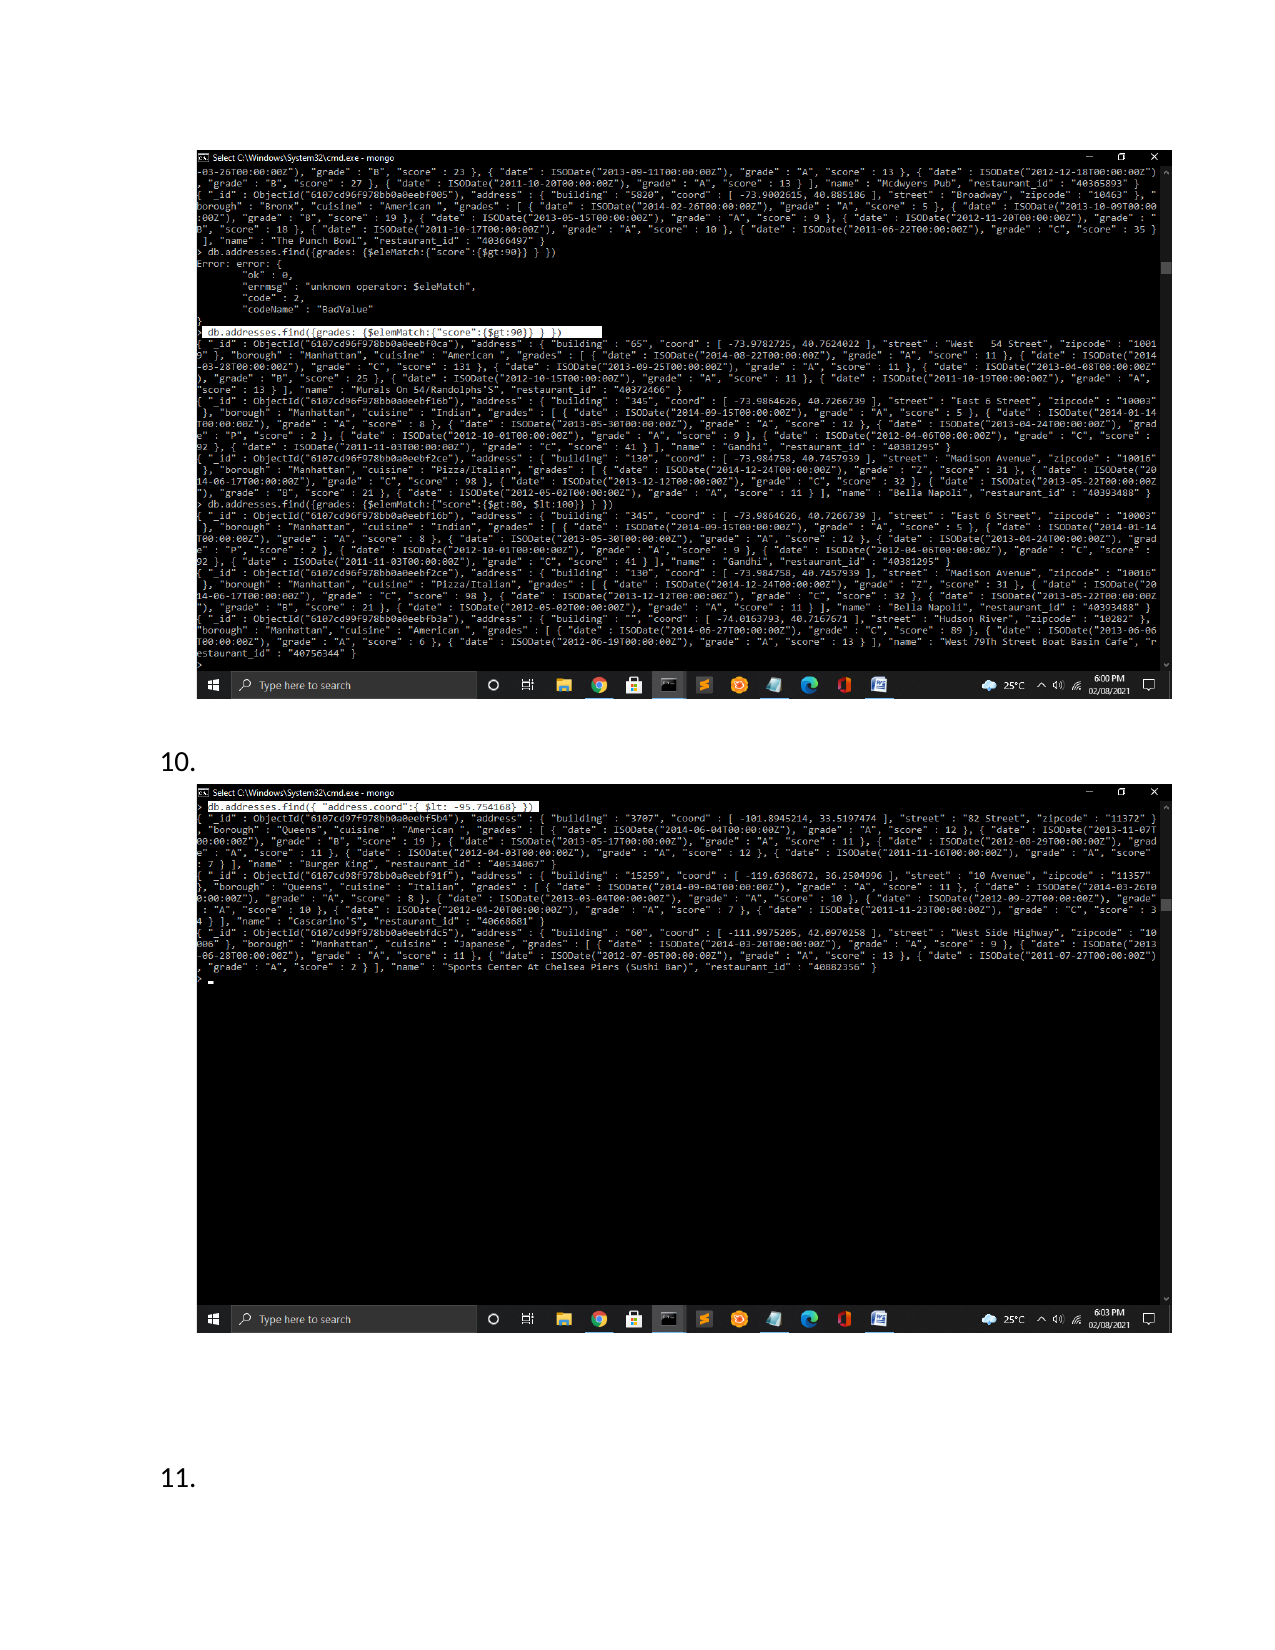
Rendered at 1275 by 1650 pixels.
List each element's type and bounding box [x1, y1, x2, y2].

picture [196, 784, 1172, 1333]
picture [196, 150, 1172, 699]
